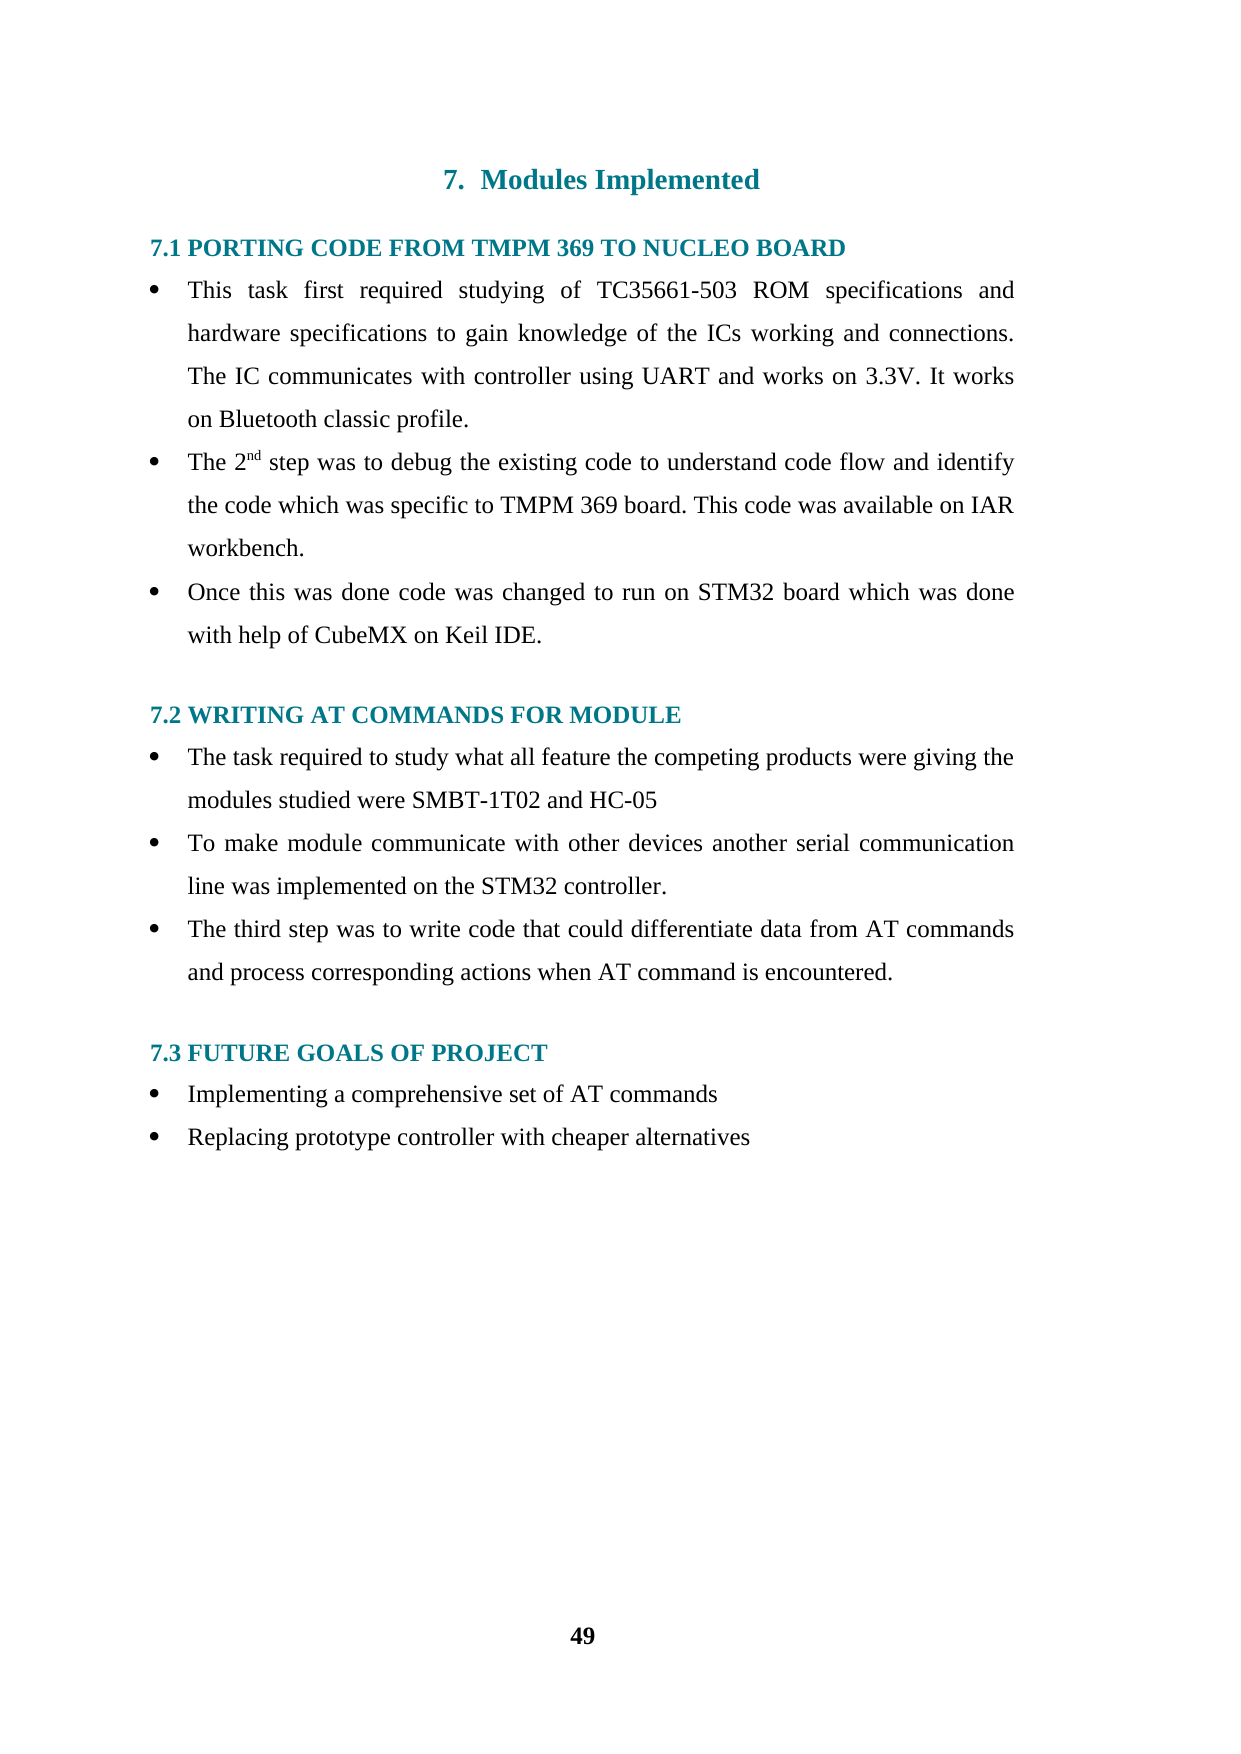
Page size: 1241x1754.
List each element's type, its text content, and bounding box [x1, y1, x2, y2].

list The 2nd step was to debug the existing code to understand code flow and identify the code which was specific to TMPM 369 board. This code was available on IAR workbench. [150, 447, 1015, 562]
list The task required to study what all feature the competing products were giving the modules studied were SMBT-1T02 and HC-05 [150, 742, 1015, 813]
list Implementing a comprehensive set of AT commands [150, 1079, 1015, 1108]
subtitle 7.2 Writing AT commands for module [150, 700, 1015, 729]
list Once this was done code was changed to run on STM32 board which was done with help of CubeMX on Keil IDE. [150, 577, 1015, 648]
list To make module communicate with other devices another serial communication line was implemented on the STM32 controller. [150, 828, 1015, 900]
subtitle 7.3 Future goals of project [150, 1038, 1015, 1067]
subtitle Modules Implemented [187, 162, 1015, 196]
list The third step was to write code that could differentiate data from AT commands and process corresponding actions when AT command is encountered. [150, 914, 1015, 986]
subtitle 7.1 Porting code from TMPM 369 to Nucleo board [150, 233, 1015, 262]
list Replacing prototype controller with cheaper alternatives [150, 1122, 1015, 1151]
list This task first required studying of TC35661-503 ROM specifications and hardware specifications to gain knowledge of the ICs working and connections. The IC communicates with controller using UART and works on 3.3V. It works on Bluetooth classic profile. [150, 275, 1015, 433]
